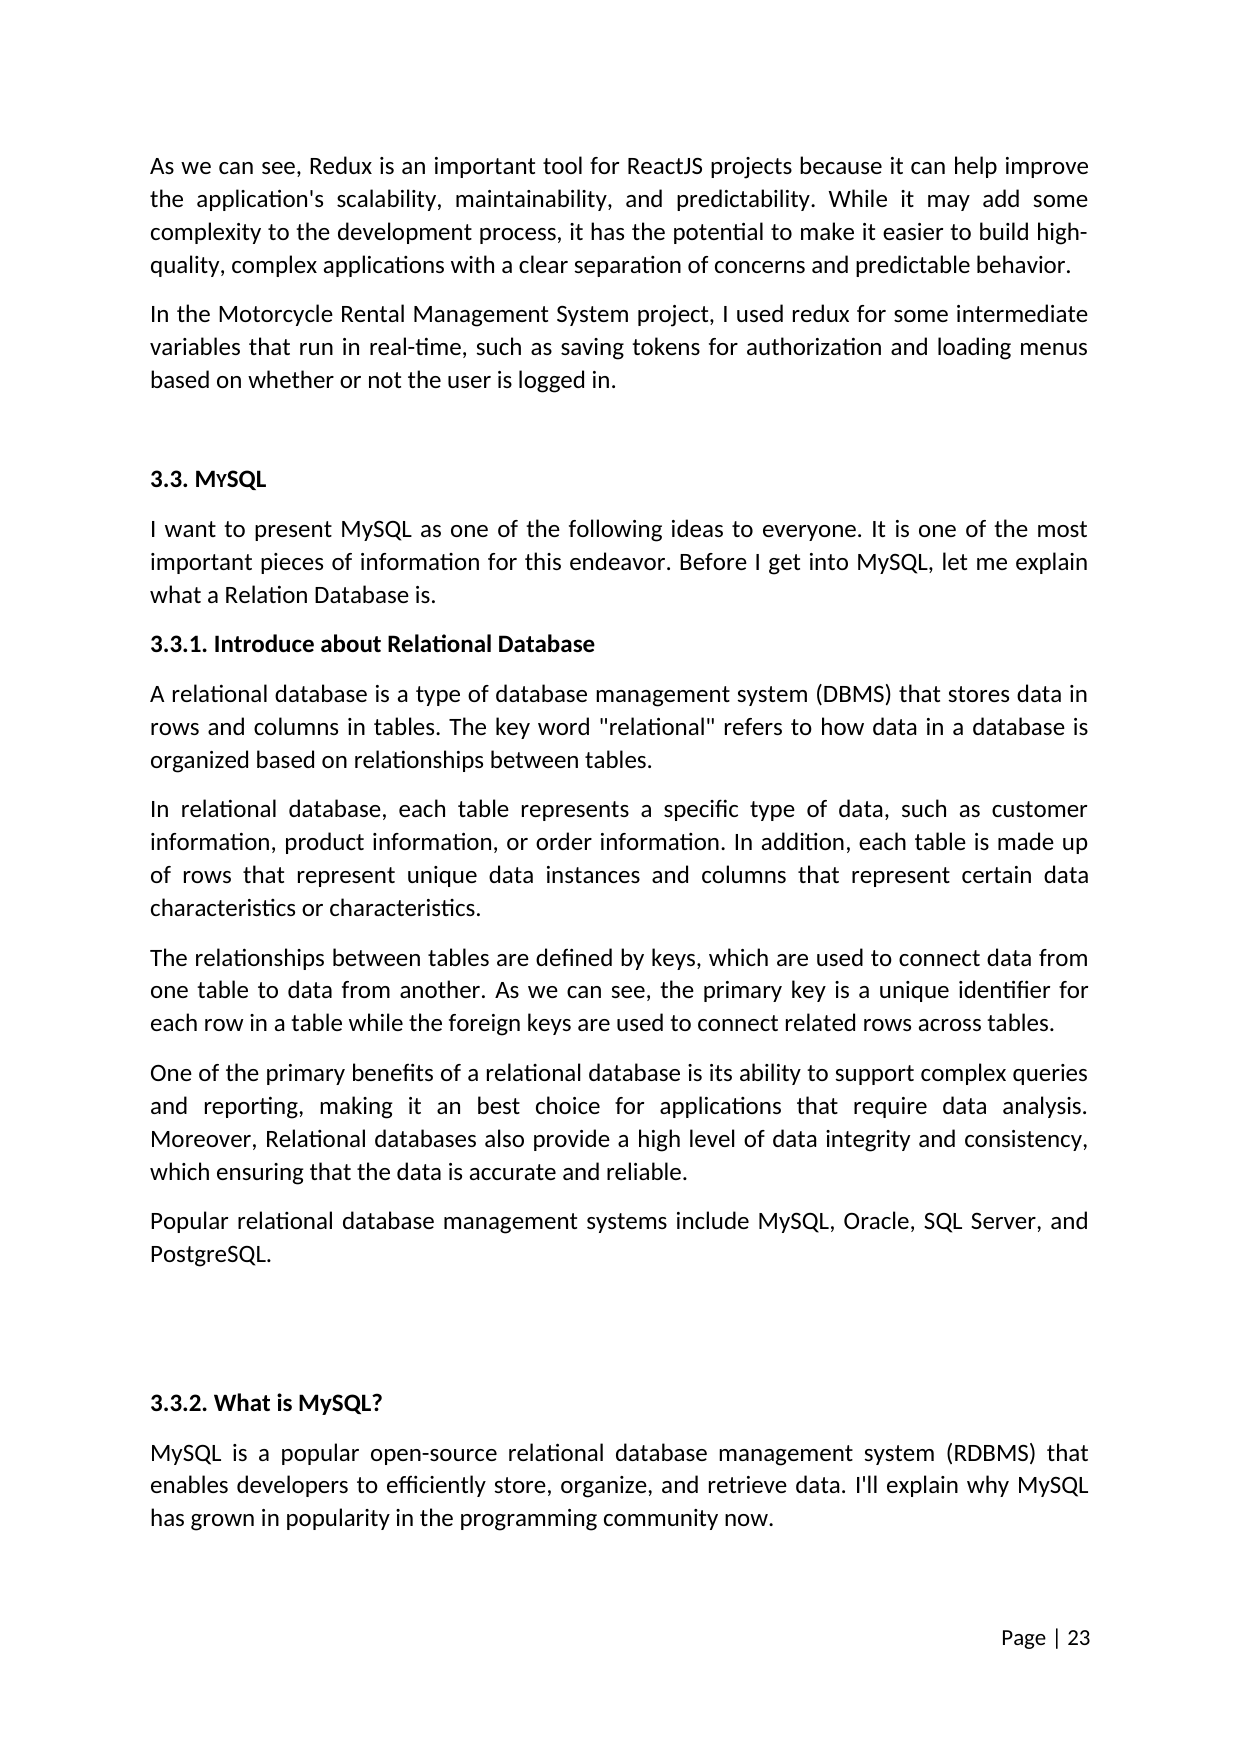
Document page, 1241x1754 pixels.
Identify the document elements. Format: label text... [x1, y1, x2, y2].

text 3.3. MySQL [150, 463, 1090, 494]
text As we can see, Redux is an important tool for ReactJS projects because it can help improve the application's scalability, maintainability, and predictability. While it may add some complexity to the development process, it has the potential to make it easier to build high-quality, complex applications with a clear separation of concerns and predictable behavior. [150, 150, 1090, 279]
text In the Motorcycle Rental Management System project, I used redux for some intermediate variables that run in real-time, such as saving tokens for authorization and loading menus based on whether or not the user is logged in. [150, 298, 1090, 395]
text I want to present MySQL as one of the following ideas to everyone. It is one of the most important pieces of information for this endeavor. Before I get into MySQL, let me explain what a Relation Database is. [150, 513, 1090, 609]
text 3.3.1. Introduce about Relational Database [150, 628, 1090, 659]
text MySQL is a popular open-source relational database management system (RDBMS) that enables developers to efficiently store, organize, and retrieve data. I'll explain why MySQL has grown in popularity in the programming community now. [150, 1437, 1090, 1533]
text A relational database is a type of database management system (DBMS) that stores data in rows and columns in tables. The key word "relational" refers to how data in a database is organized based on relationships between tables. [150, 678, 1090, 774]
text Popular relational database management systems include MySQL, Oracle, SQL Server, and PostgreSQL. [150, 1205, 1090, 1269]
text The relationships between tables are defined by keys, which are used to connect data from one table to data from another. As we can see, the primary key is a unique identifier for each row in a table while the foreign keys are used to connect related rows across tables. [150, 942, 1090, 1038]
text One of the primary benefits of a relational database is its ability to support complex queries and reporting, making it an best choice for applications that require data analysis. Moreover, Relational databases also provide a high level of data integrity and consistency, which ensuring that the data is accurate and reliable. [150, 1057, 1090, 1186]
text 3.3.2. What is MySQL? [150, 1387, 1090, 1418]
text In relational database, each table represents a specific type of data, such as customer information, product information, or order information. In addition, each table is made up of rows that represent unique data instances and columns that represent certain data characteristics or characteristics. [150, 793, 1090, 923]
